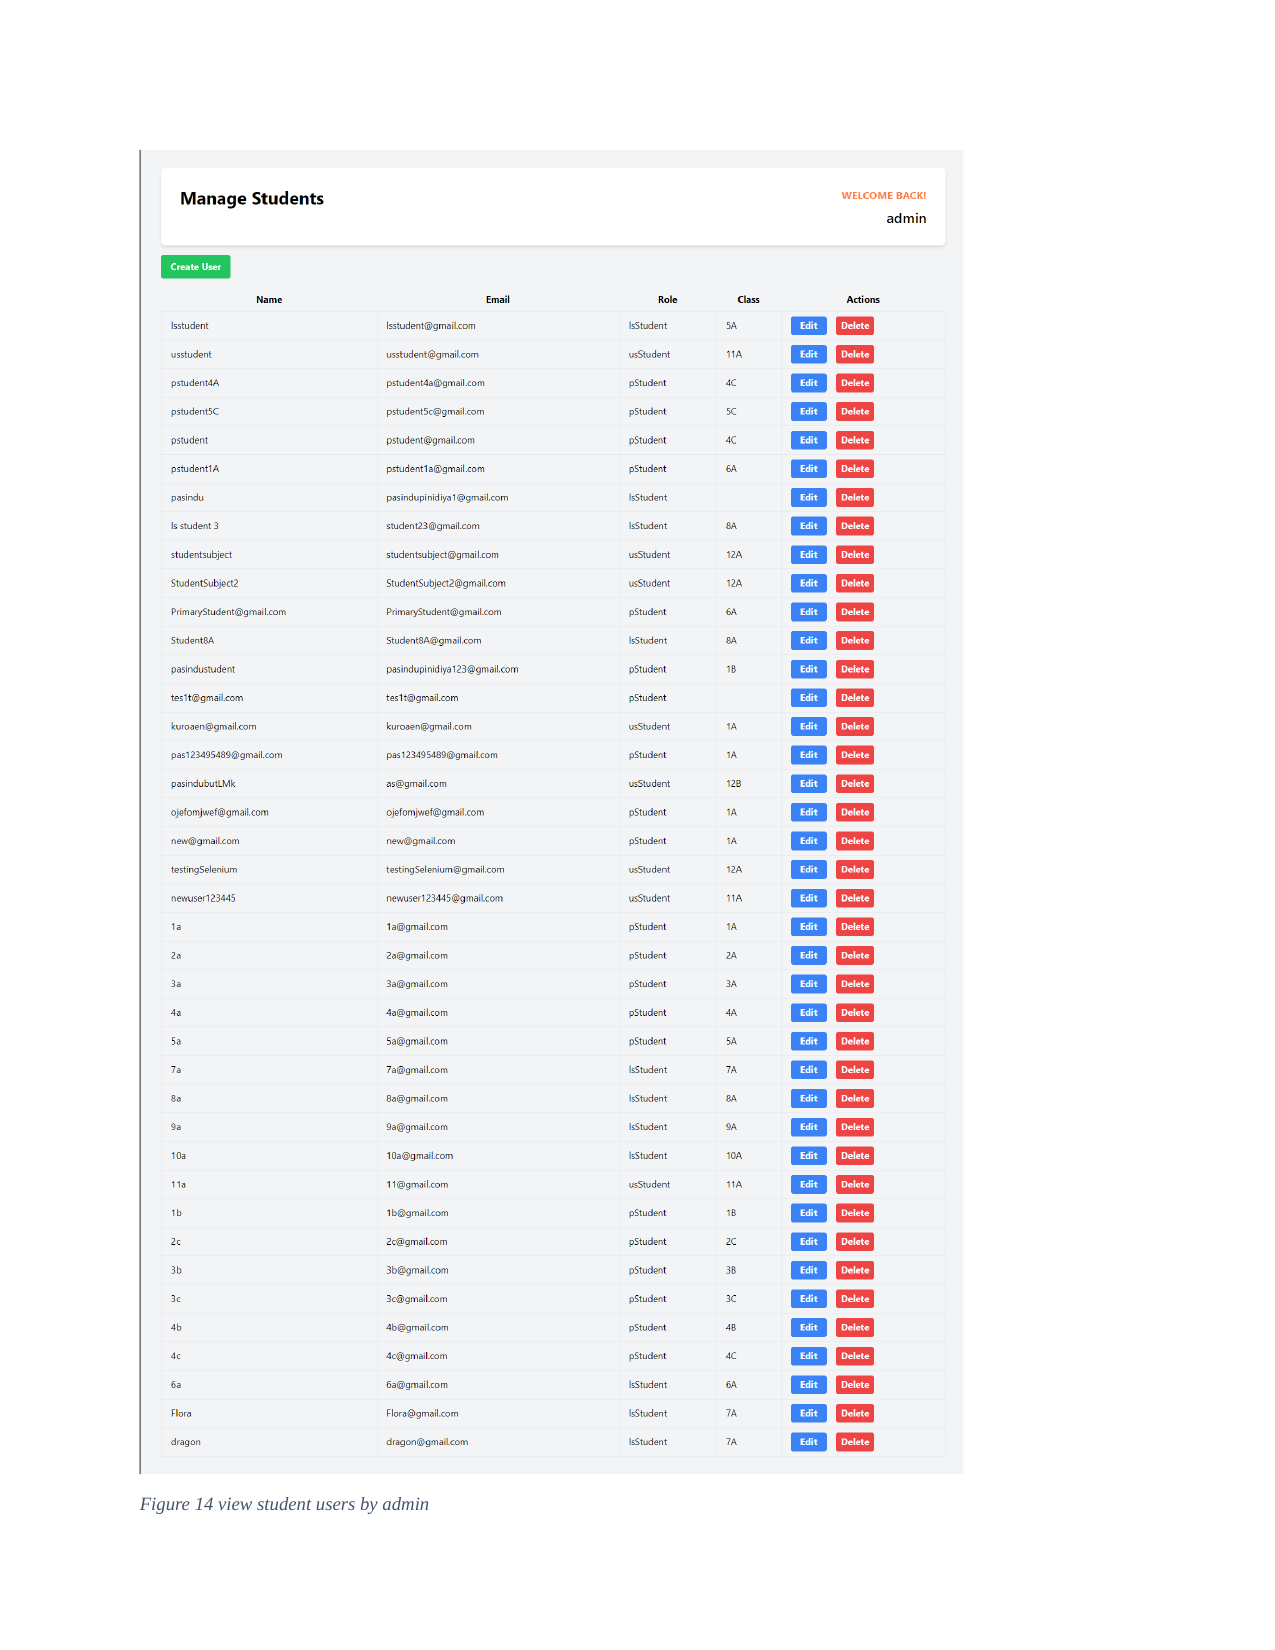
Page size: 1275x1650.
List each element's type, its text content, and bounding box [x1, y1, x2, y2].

text Figure 14 view student users by admin [139, 1493, 1158, 1514]
picture [139, 150, 964, 1474]
